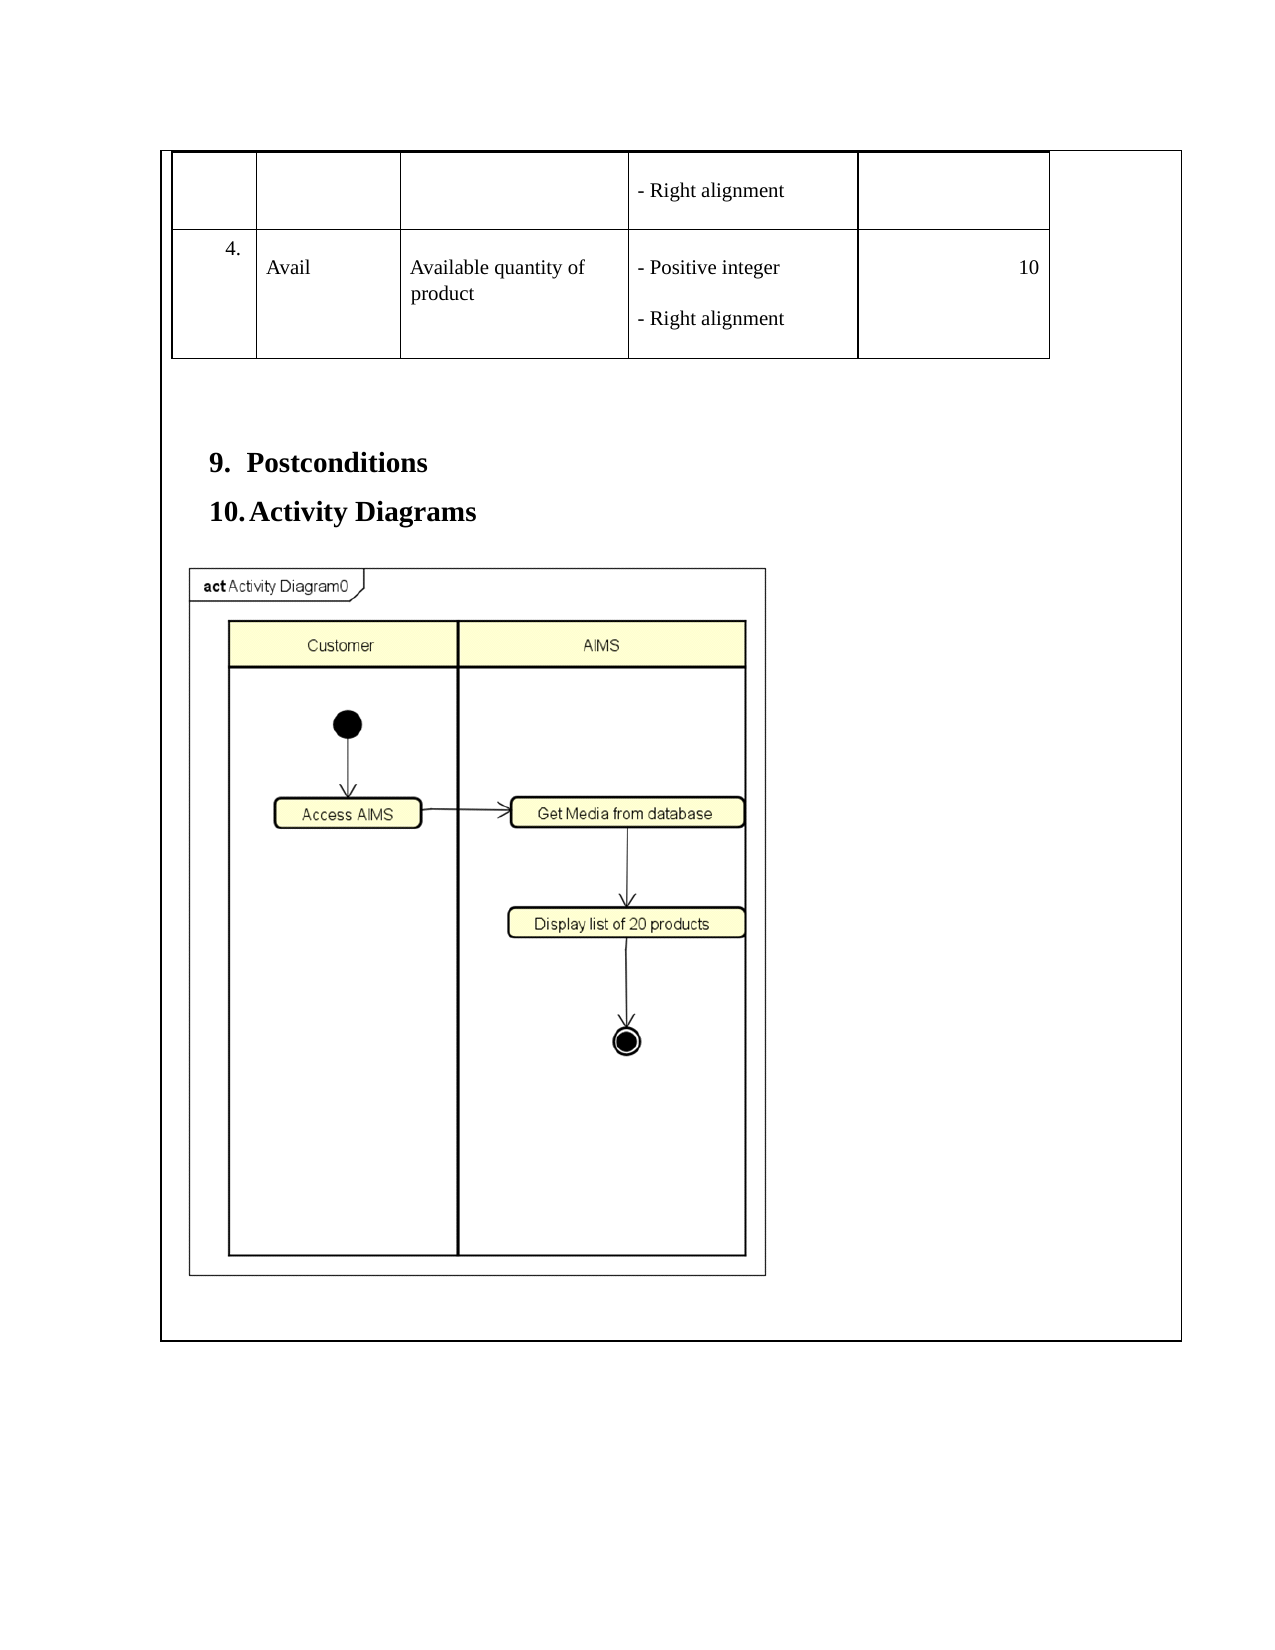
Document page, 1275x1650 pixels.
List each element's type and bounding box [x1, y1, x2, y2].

table_header [162, 151, 1181, 1340]
picture [176, 555, 778, 1288]
